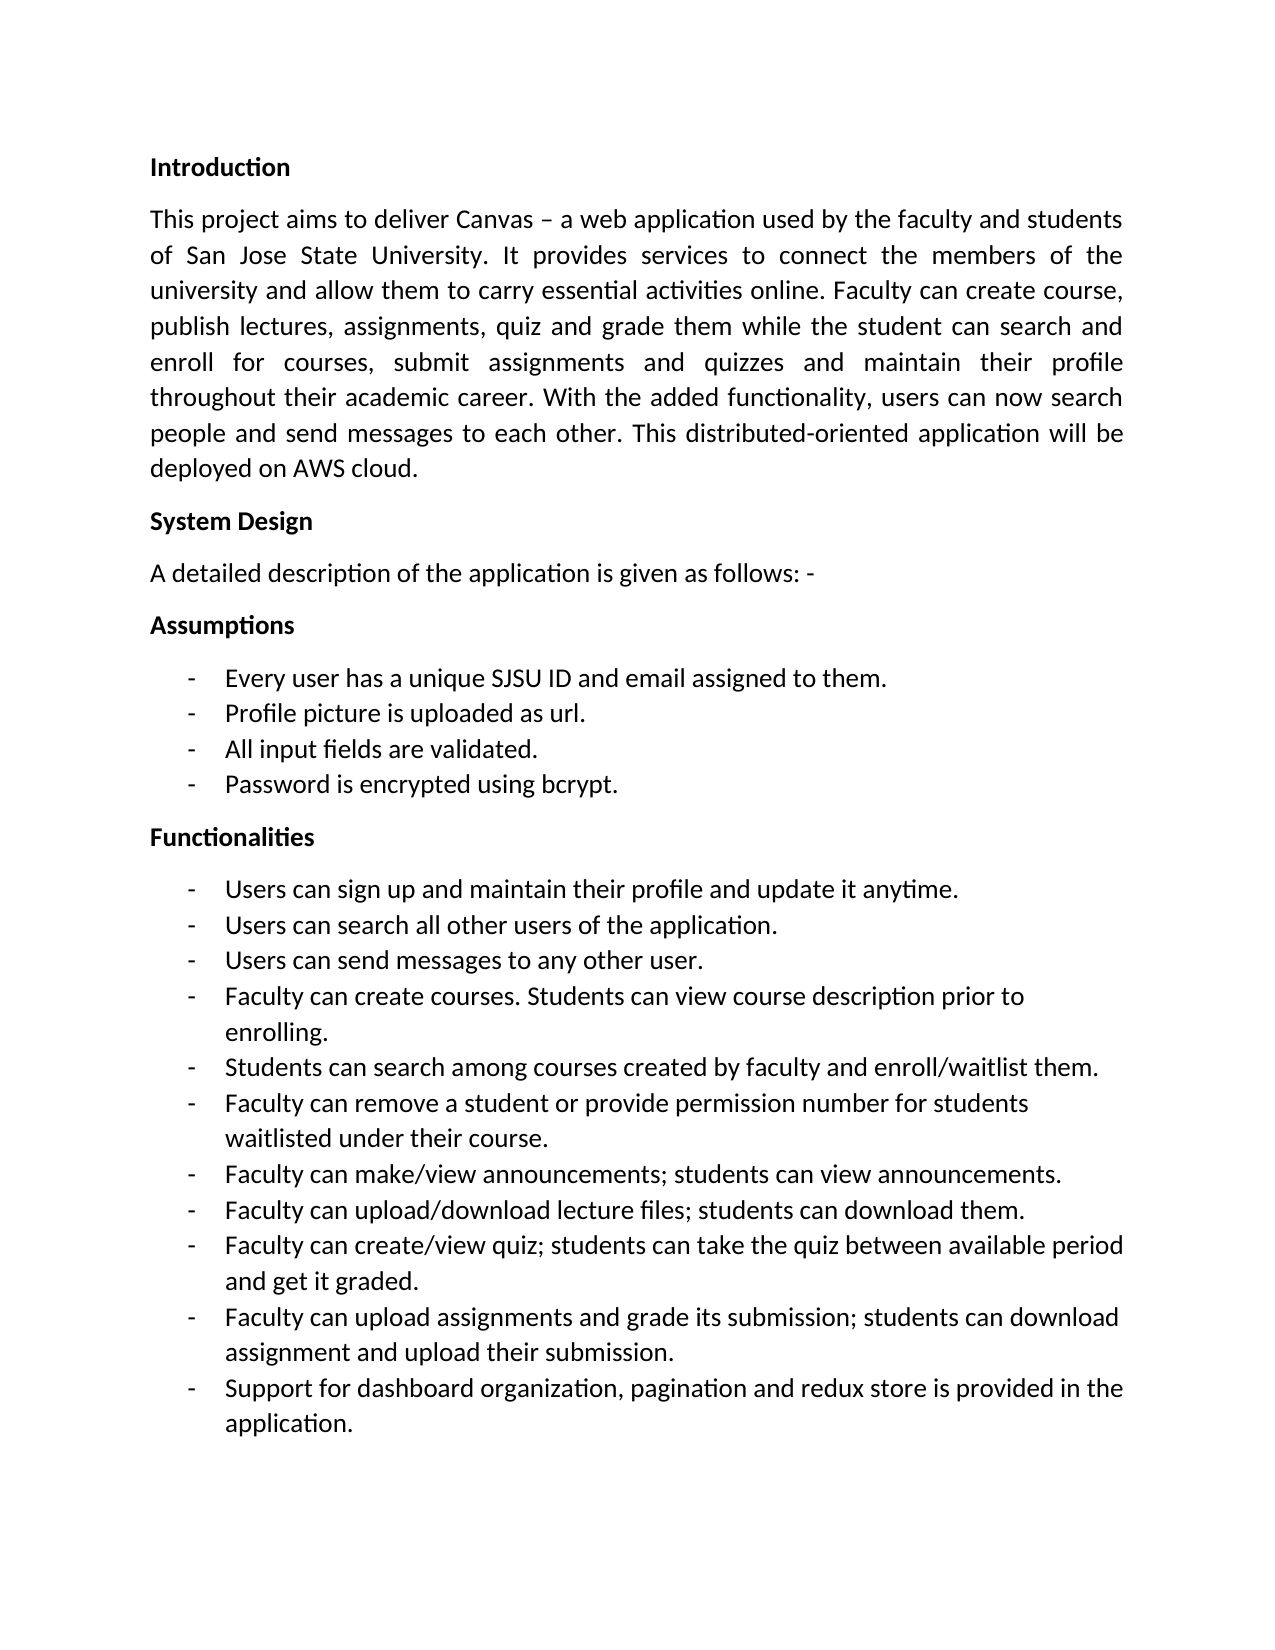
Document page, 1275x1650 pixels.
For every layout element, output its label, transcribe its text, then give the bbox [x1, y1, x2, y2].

text Introduction [150, 150, 1125, 183]
list Faculty can upload/download lecture files; students can download them. [187, 1193, 1125, 1226]
list Password is encrypted using bcrypt. [187, 768, 1125, 801]
list Students can search among courses created by faculty and enroll/waitlist them. [187, 1050, 1125, 1083]
text Assumptions [150, 608, 1125, 642]
list Faculty can create courses. Students can view course description prior to enrolling. [187, 979, 1125, 1048]
list Profile picture is uploaded as url. [187, 696, 1125, 729]
text System Design [150, 504, 1125, 537]
text This project aims to deliver Canvas – a web application used by the faculty and students of San Jose State University. It provides services to connect the members of the university and allow them to carry essential activities online. Faculty can create course, publish lectures, assignments, quiz and grade them while the student can search and enroll for courses, submit assignments and quizzes and maintain their profile throughout their academic career. With the added functionality, users can now search people and send messages to each other. This distributed-oriented application will be deployed on AWS cloud. [150, 202, 1125, 485]
text Functionalities [150, 820, 1125, 853]
list Users can send messages to any other user. [187, 943, 1125, 977]
list Support for dashboard organization, pagination and redux store is provided in the application. [187, 1371, 1125, 1440]
list Faculty can make/view announcements; students can view announcements. [187, 1157, 1125, 1190]
list Faculty can create/view quiz; students can take the quiz between available period and get it graded. [187, 1228, 1125, 1297]
text A detailed description of the application is given as follows: - [150, 556, 1125, 589]
list Faculty can remove a student or provide permission number for students waitlisted under their course. [187, 1086, 1125, 1155]
list Faculty can upload assignments and grade its submission; students can download assignment and upload their submission. [187, 1300, 1125, 1368]
list All input fields are validated. [187, 732, 1125, 765]
list Every user has a unique SJSU ID and email assigned to them. [187, 661, 1125, 694]
list Users can sign up and maintain their profile and update it anytime. [187, 872, 1125, 905]
list Users can search all other users of the application. [187, 908, 1125, 941]
